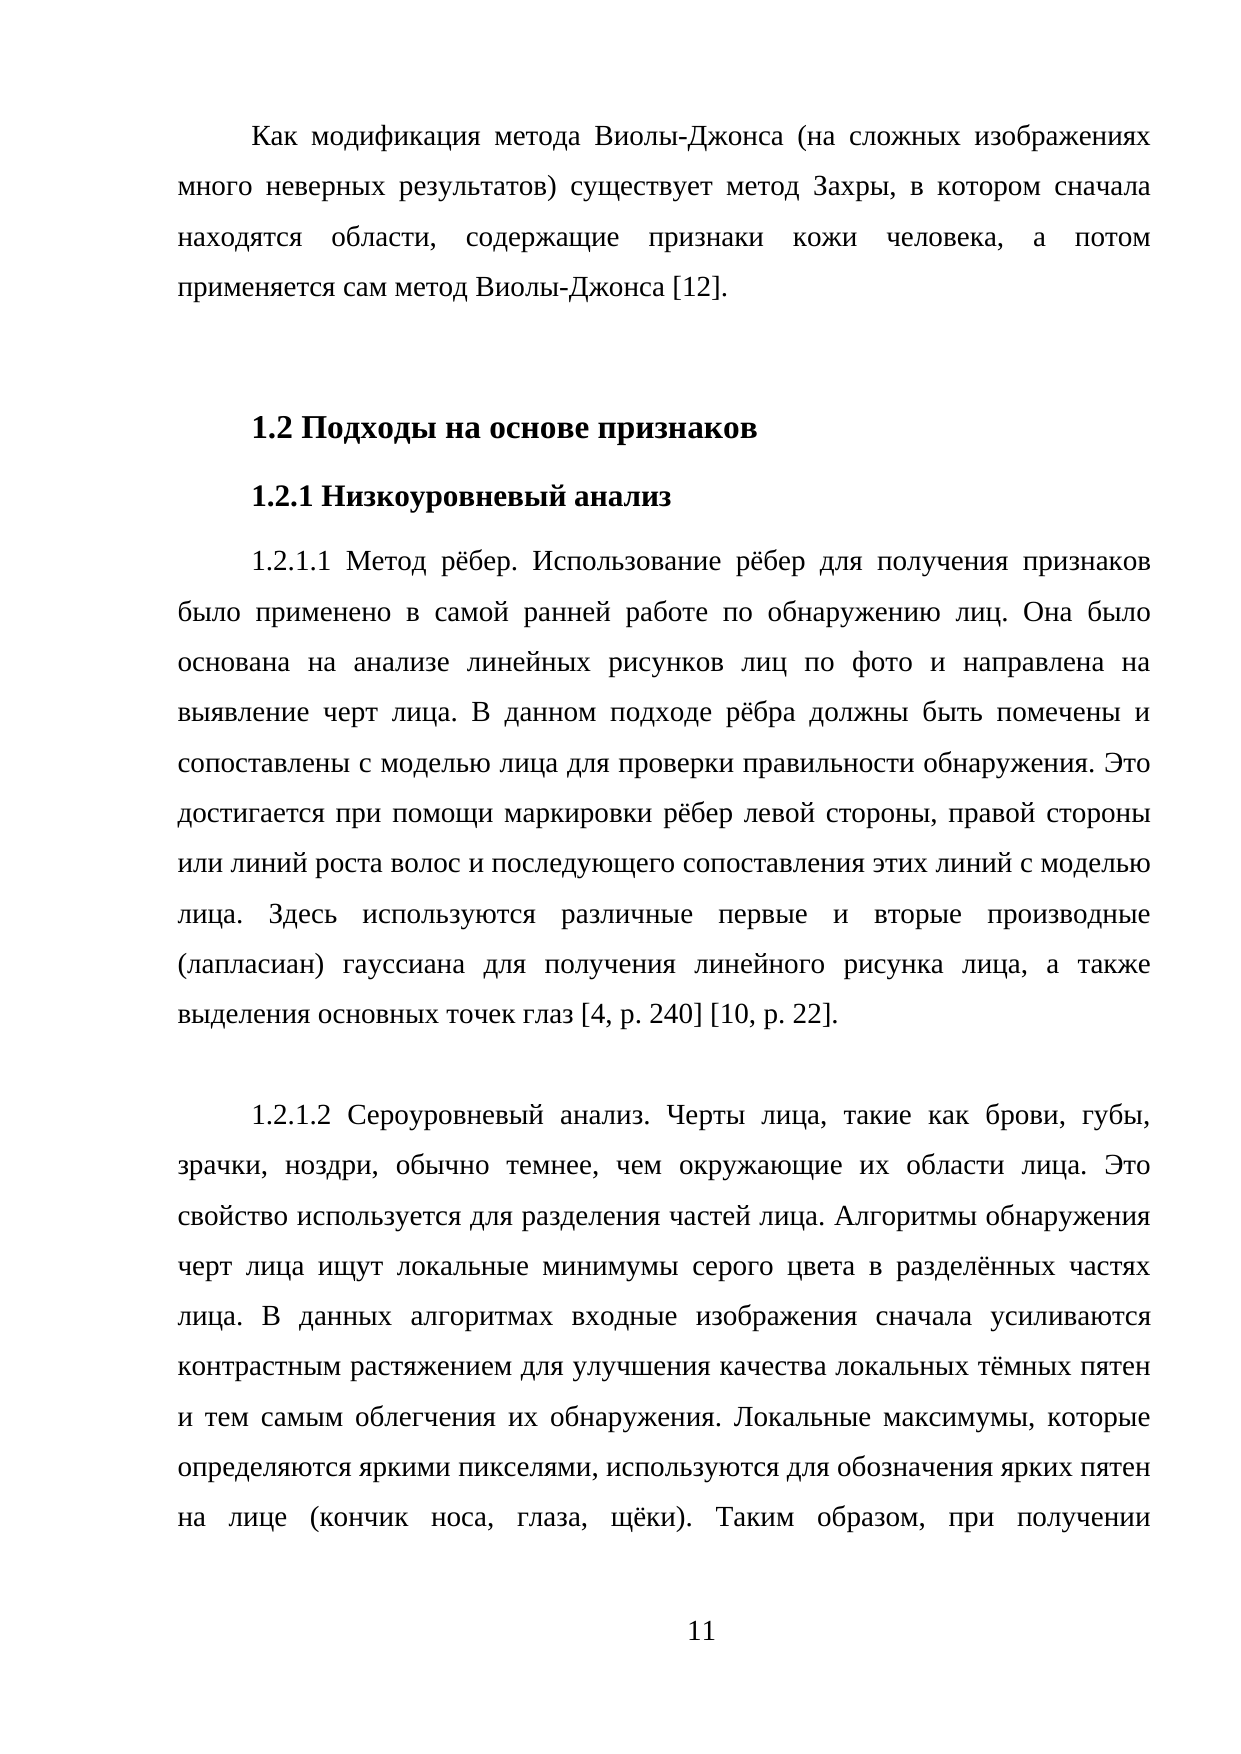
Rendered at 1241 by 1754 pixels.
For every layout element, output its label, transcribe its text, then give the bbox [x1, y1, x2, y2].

text 1.2.1.1 Метод рёбер. Использование рёбер для получения признаков было применено в самой ранней работе по обнаружению лиц. Она было основана на анализе линейных рисунков лиц по фото и направлена на выявление черт лица. В данном подходе рёбра должны быть помечены и сопоставлены с моделью лица для проверки правильности обнаружения. Это достигается при помощи маркировки рёбер левой стороны, правой стороны или линий роста волос и последующего сопоставления этих линий с моделью лица. Здесь используются различные первые и вторые производные (лапласиан) гауссиана для получения линейного рисунка лица, а также выделения основных точек глаз [4, p. 240] [10, p. 22]. [177, 543, 1152, 1030]
subtitle 1.2.1 Низкоуровневый анализ [177, 477, 1152, 513]
subtitle 1.2 Подходы на основе признаков [177, 407, 1152, 446]
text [177, 1097, 1152, 1533]
text Как модификация метода Виолы-Джонса (на сложных изображениях много неверных результатов) существует метод Захры, в котором сначала находятся области, содержащие признаки кожи человека, а потом применяется сам метод Виолы-Джонса [12]. [177, 118, 1152, 303]
